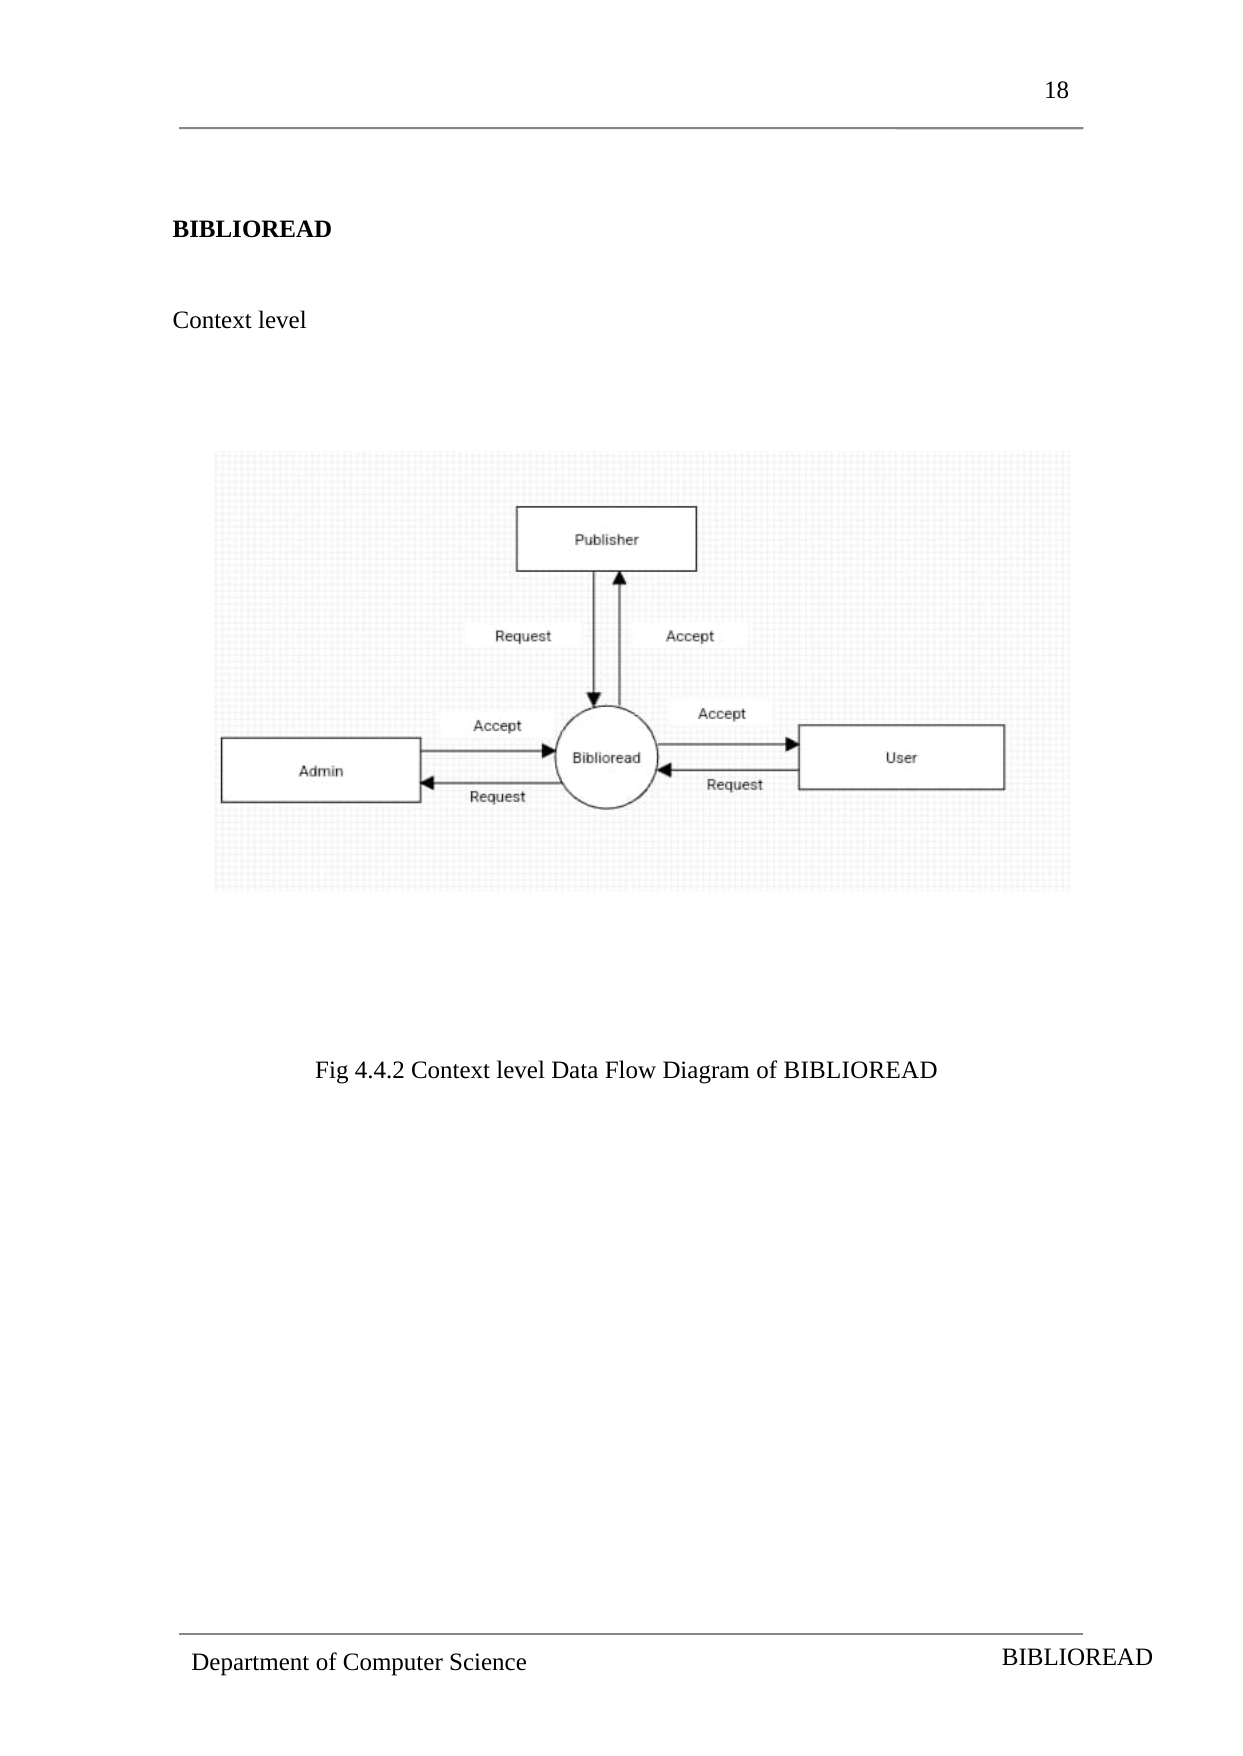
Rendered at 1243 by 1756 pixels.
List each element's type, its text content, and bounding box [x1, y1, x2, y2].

text Context level [172, 305, 1234, 334]
subtitle BIBLIOREAD [172, 214, 1234, 243]
text Fig 4.4.2 Context level Data Flow Diagram of BIBLIOREAD [315, 1055, 1234, 1084]
picture [213, 451, 1071, 892]
